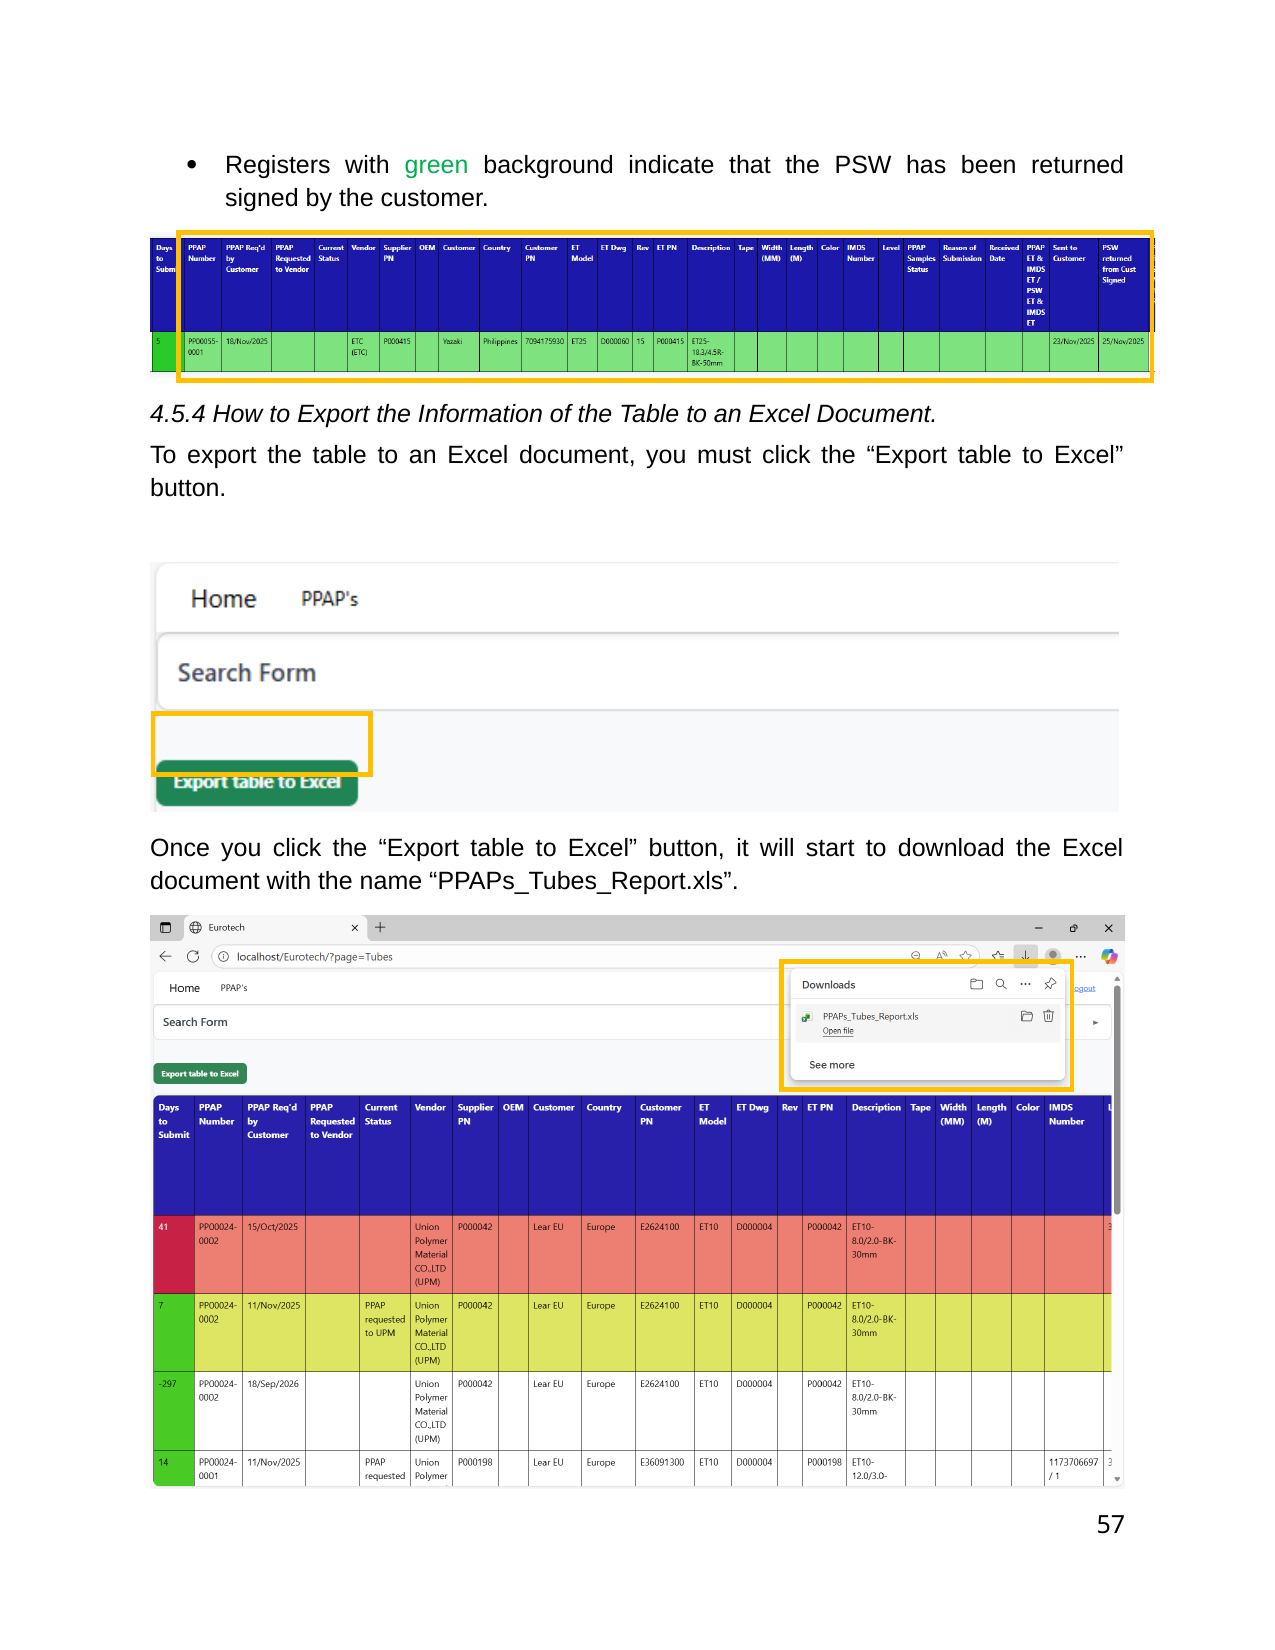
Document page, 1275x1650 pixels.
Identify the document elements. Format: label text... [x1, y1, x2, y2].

list Registers with green background indicate that the PSW has been returned signed by the customer. [187, 150, 1125, 212]
picture [181, 235, 1150, 378]
picture [150, 562, 1119, 812]
text Once you click the “Export table to Excel” button, it will start to download the Excel document with the name “PPAPs_Tubes_Report.xls”. [150, 833, 1125, 895]
text To export the table to an Excel document, you must click the “Export table to Excel” button. [150, 440, 1125, 502]
subtitle 4.5.4 How to Export the Information of the Table to an Excel Document. [150, 399, 1125, 428]
picture [150, 232, 176, 378]
picture [150, 915, 1125, 1489]
